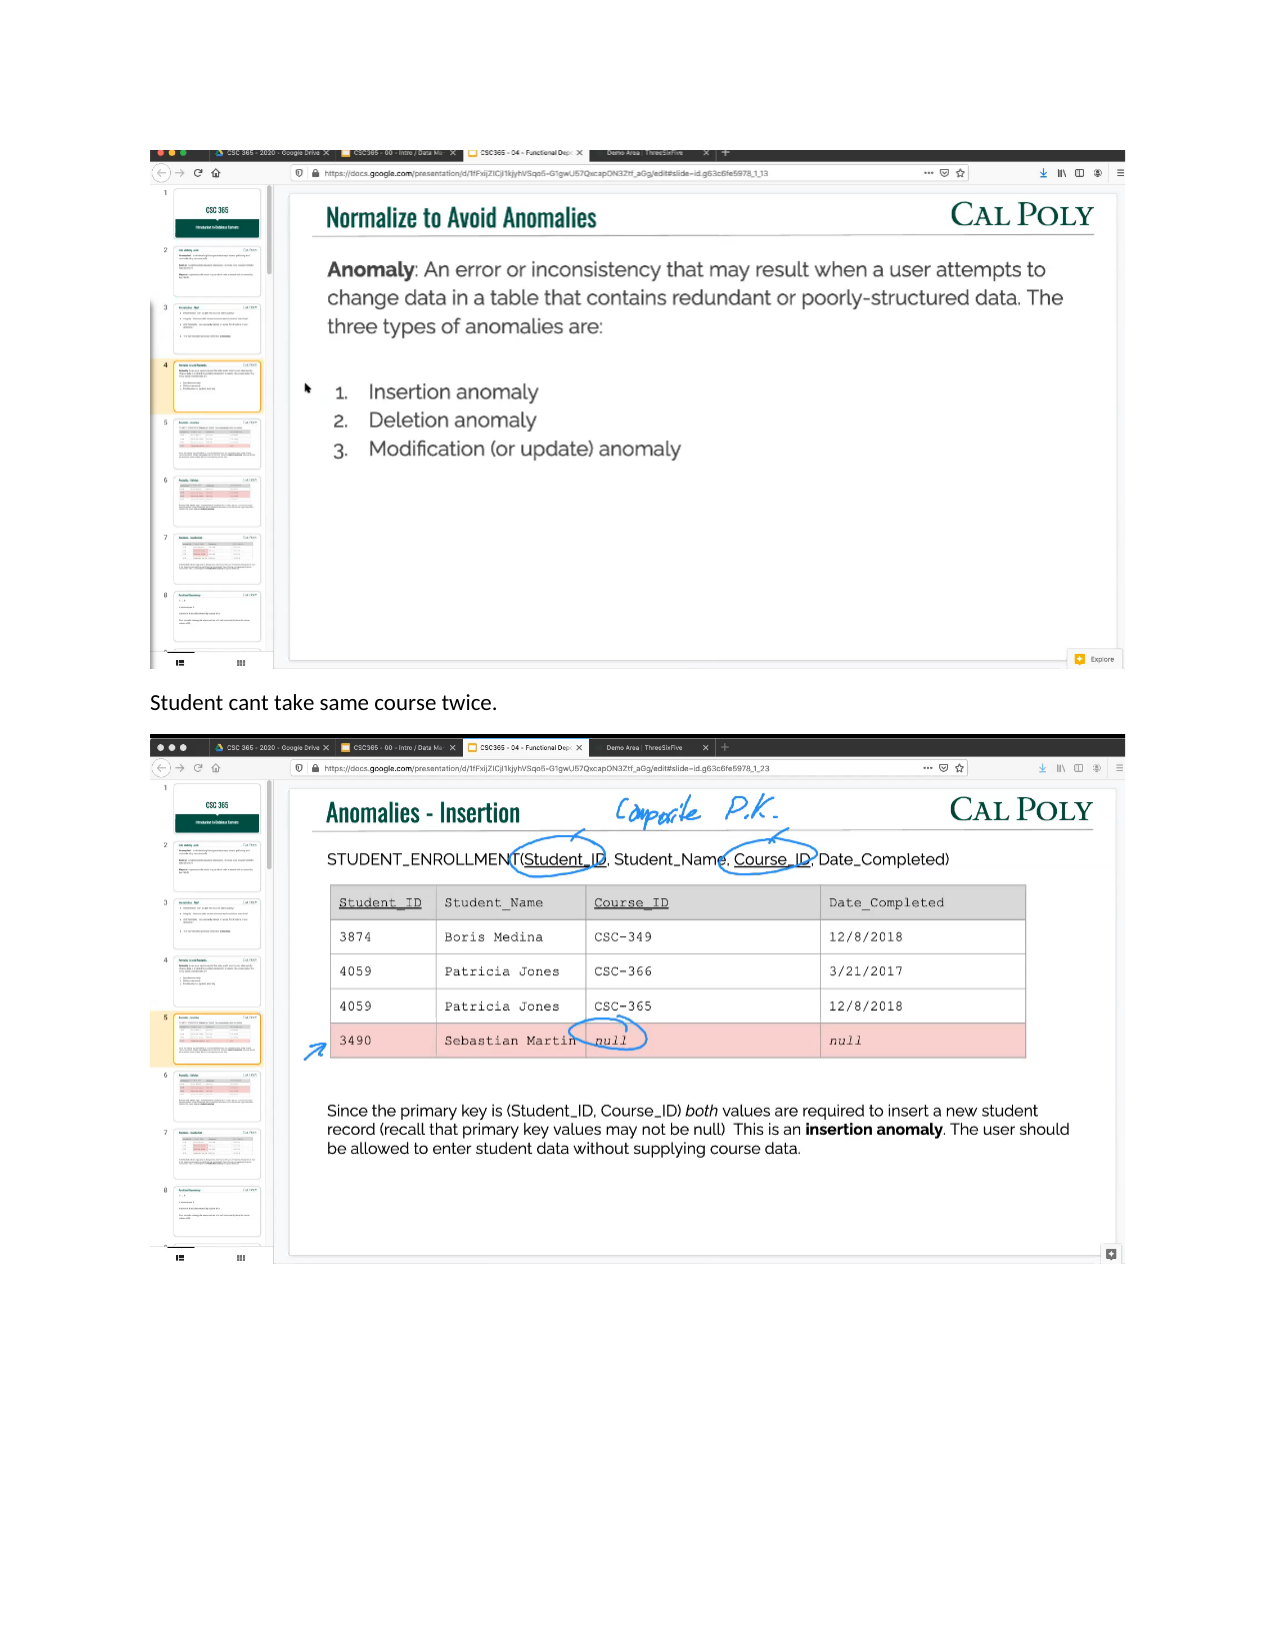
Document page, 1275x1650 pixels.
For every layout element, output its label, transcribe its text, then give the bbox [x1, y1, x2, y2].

picture [150, 150, 1125, 669]
picture [150, 734, 1125, 1264]
text Student cant take same course twice. [150, 688, 1125, 716]
